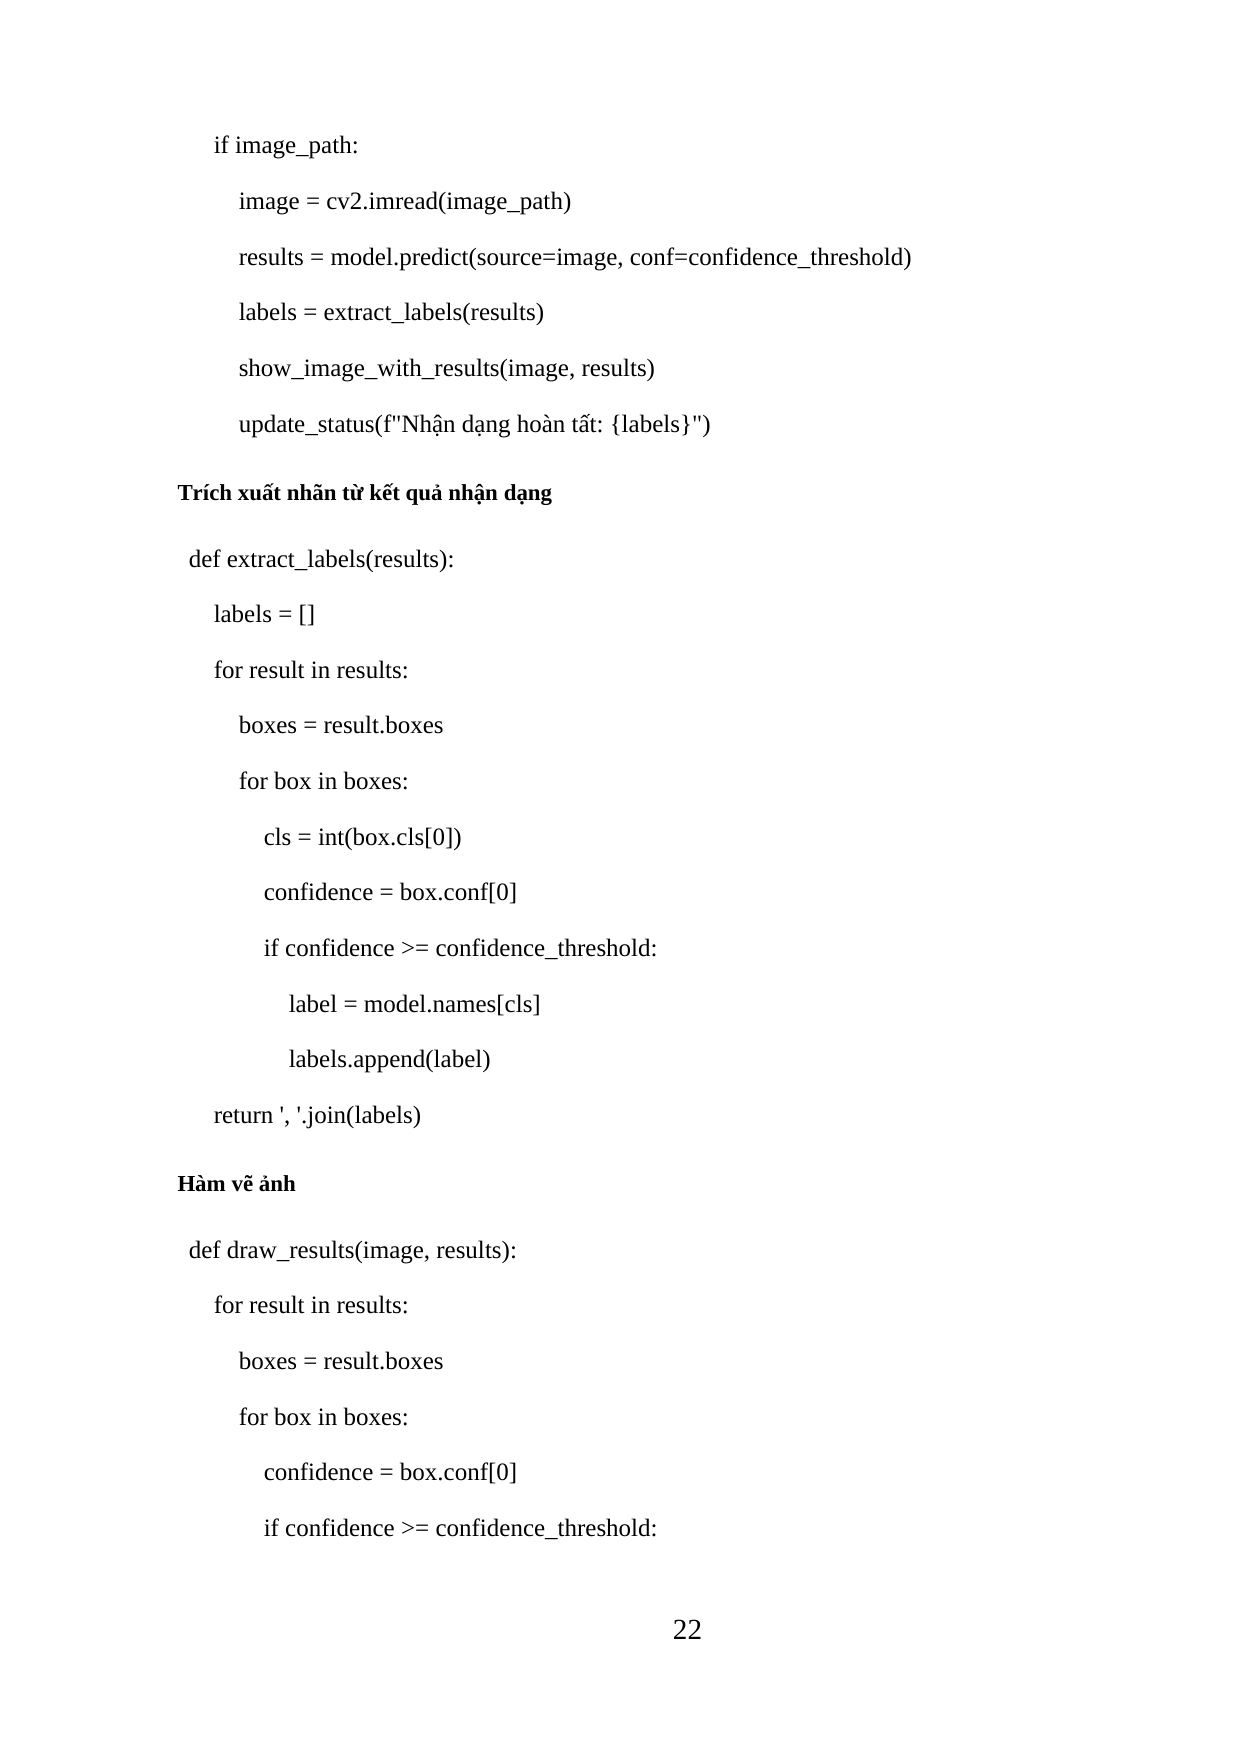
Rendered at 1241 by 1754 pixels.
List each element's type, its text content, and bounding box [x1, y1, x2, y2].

text Trích xuất nhãn từ kết quả nhận dạng [177, 479, 1122, 506]
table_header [177, 1222, 1122, 1571]
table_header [177, 118, 1122, 467]
text Hàm vẽ ảnh [177, 1170, 1122, 1197]
table_header def extract_labels(results): labels = [] for result in results: boxes = result.boxes for box in boxes: cls = int(box.cls[0]) confidence = box.conf[0] if confidence >= confidence_threshold: label = model.names[cls] labels.append(label) return ', '.join(labels) [177, 531, 1122, 1158]
